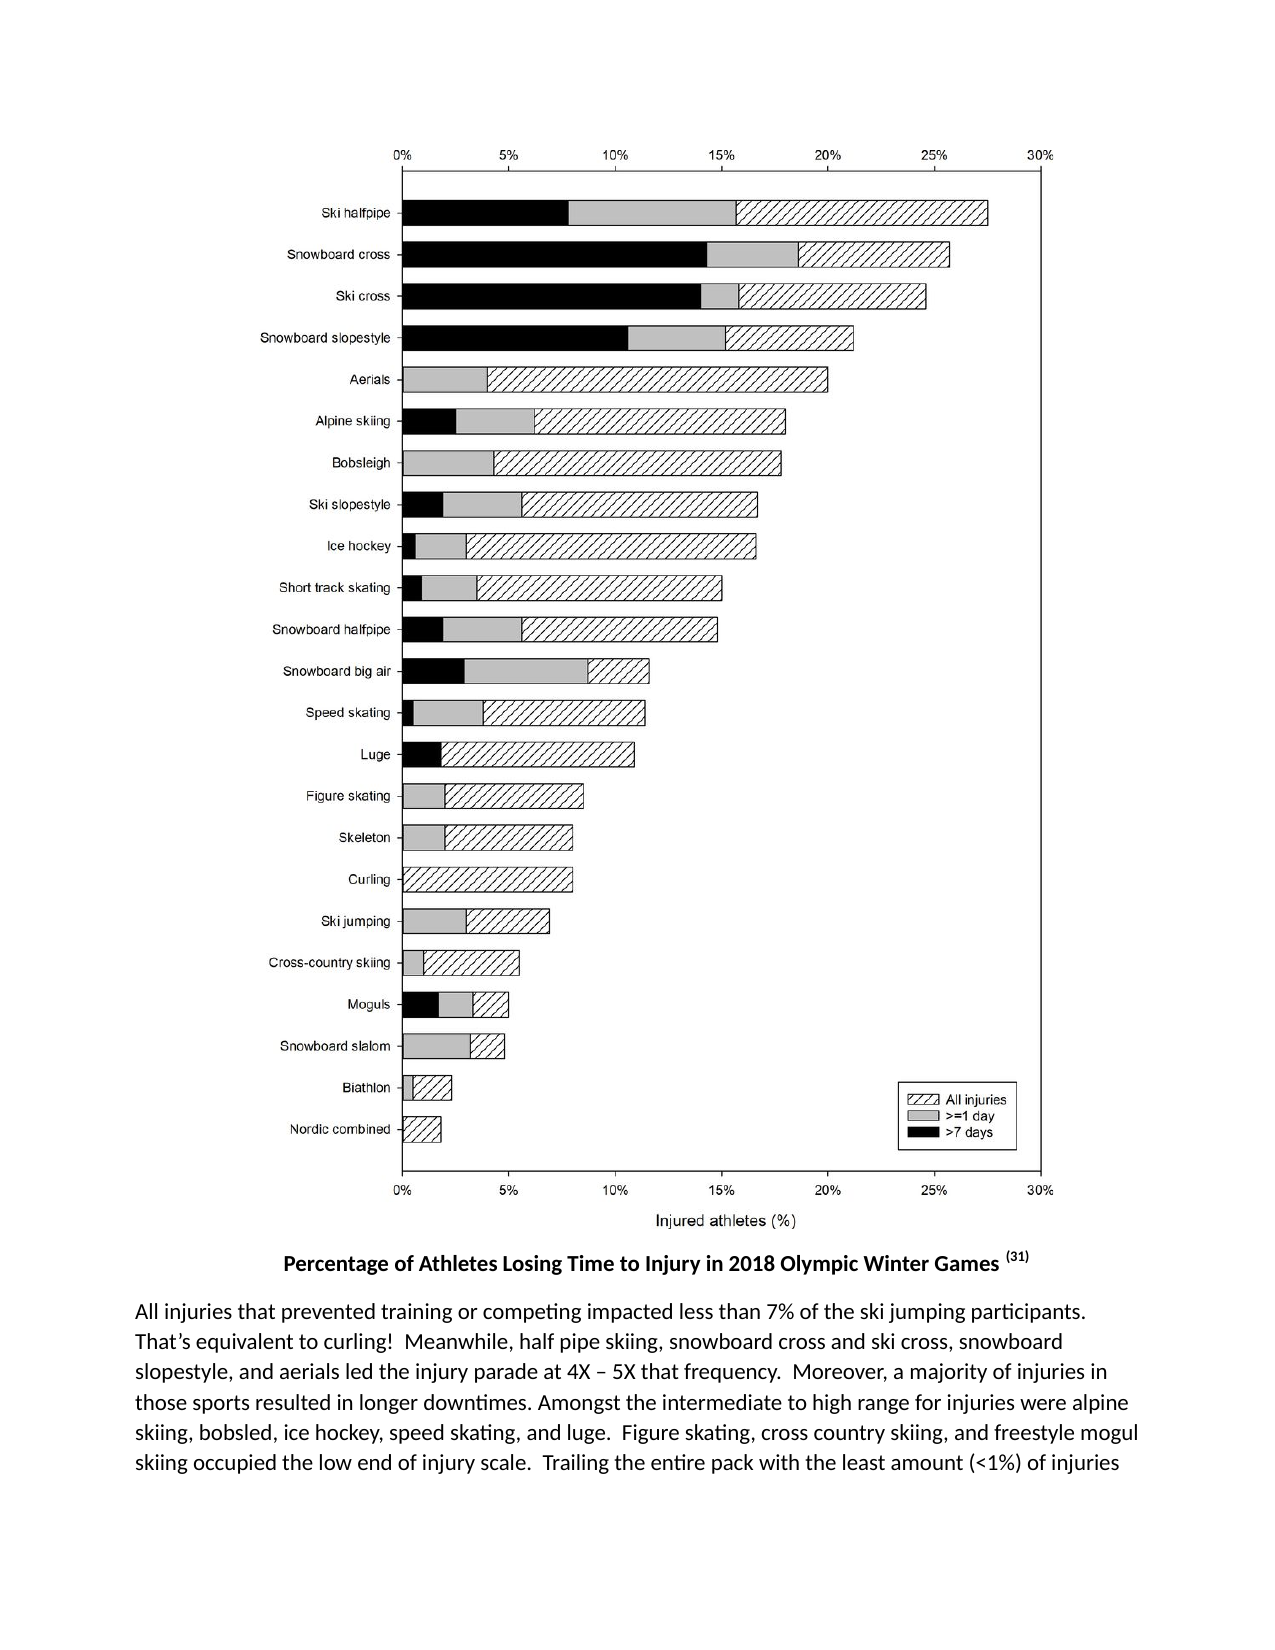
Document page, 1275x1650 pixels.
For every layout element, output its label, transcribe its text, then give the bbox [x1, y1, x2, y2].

text Percentage of Athletes Losing Time to Injury in 2018 Olympic Winter Games (31) [172, 1247, 1140, 1278]
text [135, 1297, 1140, 1476]
picture [259, 150, 1054, 1229]
